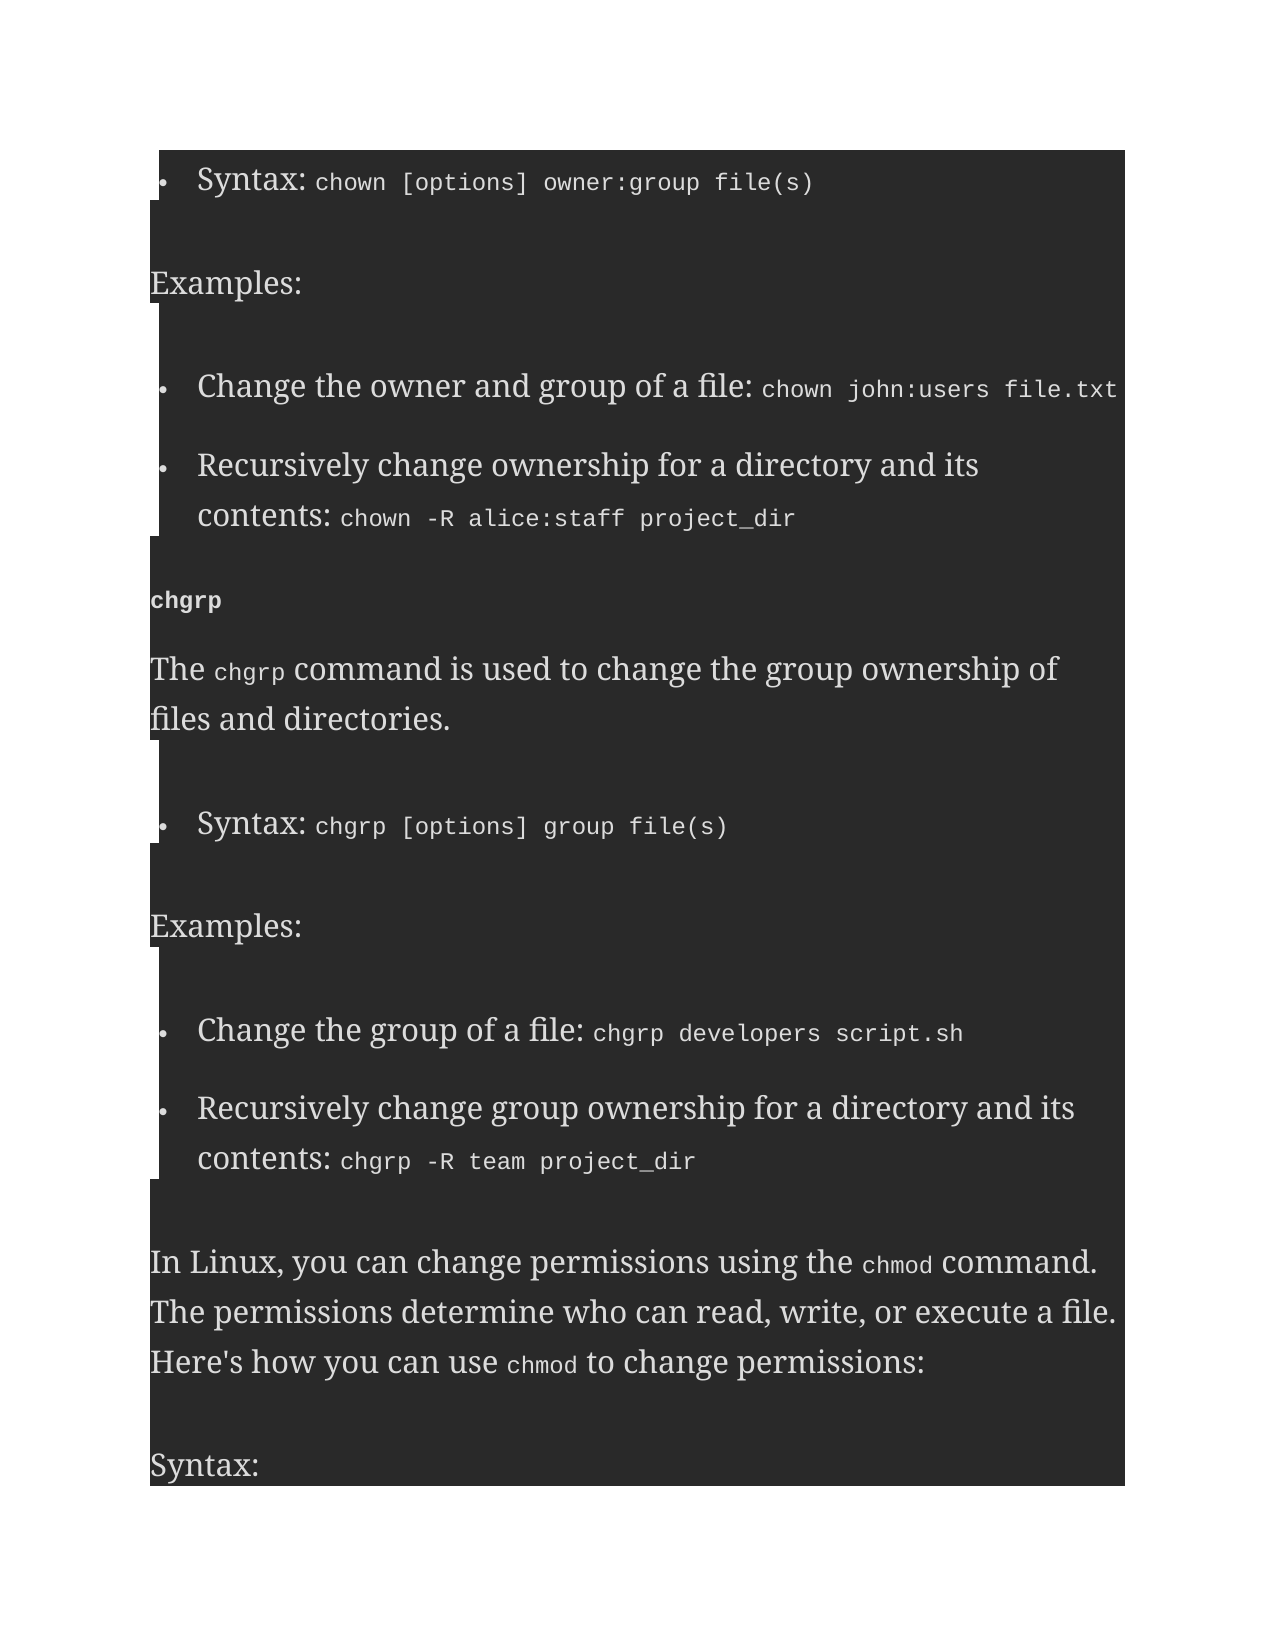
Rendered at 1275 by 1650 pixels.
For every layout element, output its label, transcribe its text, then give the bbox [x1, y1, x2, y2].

list Recursively change group ownership for a directory and its contents: chgrp -R team project_dir [159, 1079, 1125, 1179]
text Examples: [150, 253, 1125, 303]
list Change the group of a file: chgrp developers script.sh [159, 1000, 1125, 1050]
list Change the owner and group of a file: chown john:users file.txt [159, 357, 1125, 407]
subtitle chgrp [150, 579, 1125, 616]
text Examples: [150, 897, 1125, 947]
text The chgrp command is used to change the group ownership of files and directories. [150, 640, 1125, 740]
list Syntax: chown [options] owner:group file(s) [159, 150, 1125, 200]
text In Linux, you can change permissions using the chmod command. The permissions determine who can read, write, or execute a file. Here's how you can use chmod to change permissions: [150, 1232, 1125, 1382]
list Recursively change ownership for a directory and its contents: chown -R alice:staff project_dir [159, 436, 1125, 536]
text Syntax: [150, 1436, 1125, 1486]
list Syntax: chgrp [options] group file(s) [159, 793, 1125, 843]
